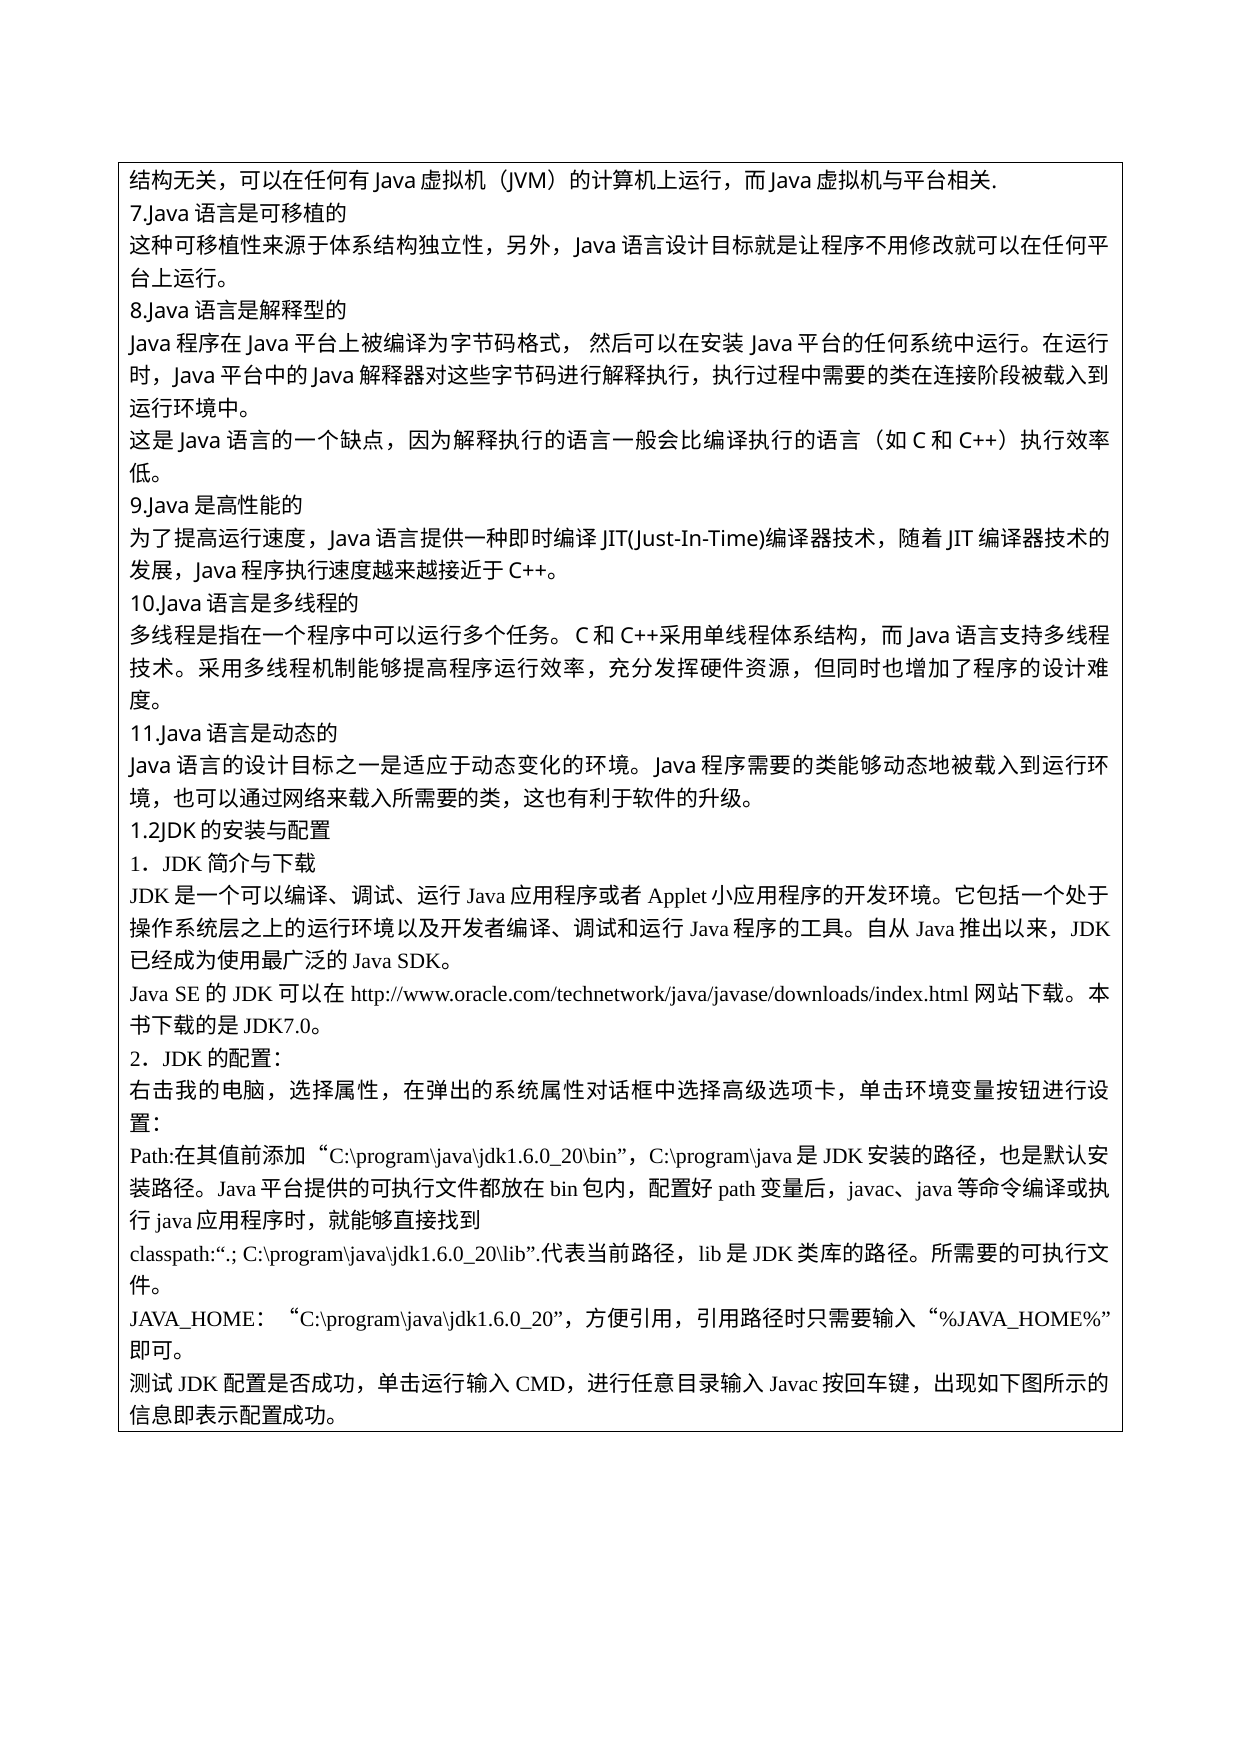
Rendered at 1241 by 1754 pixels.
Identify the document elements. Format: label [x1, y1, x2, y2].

table_cell [119, 163, 1122, 1431]
